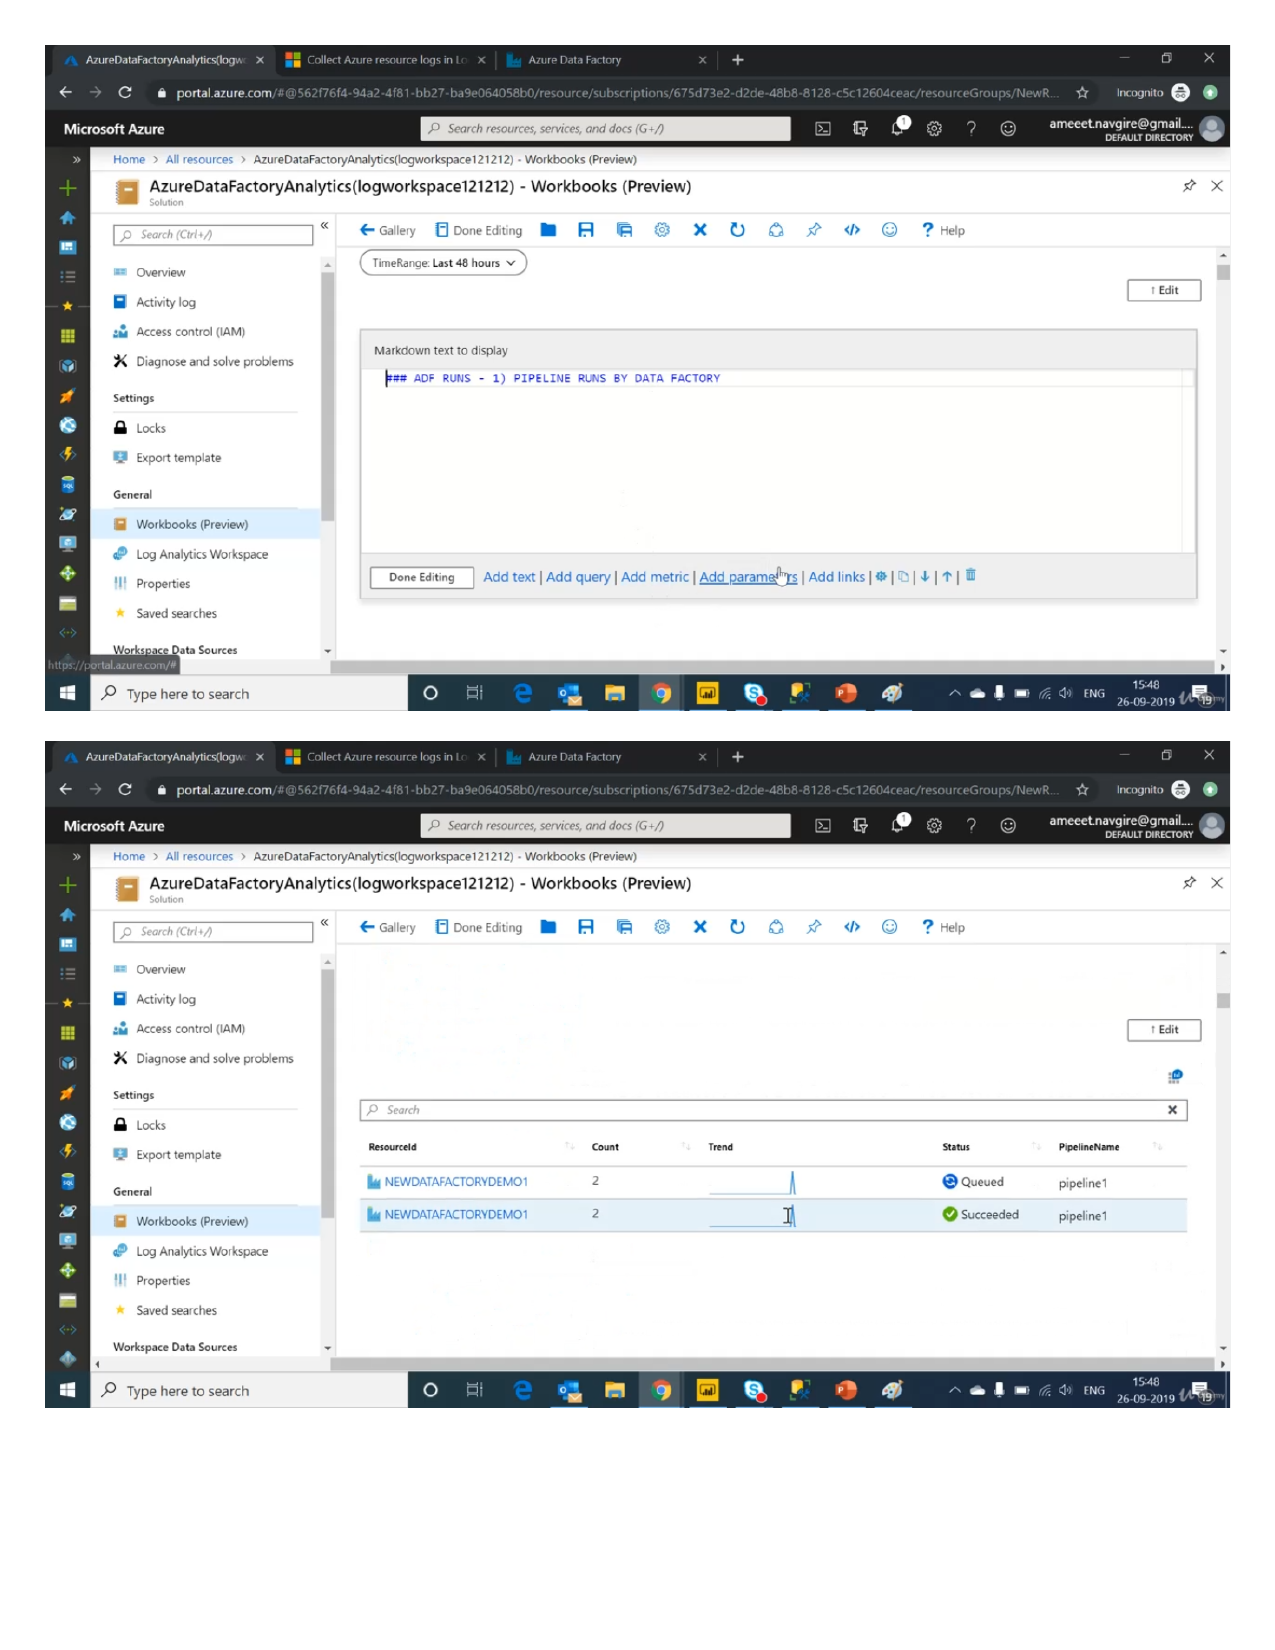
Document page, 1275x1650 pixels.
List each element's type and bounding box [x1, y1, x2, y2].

picture [45, 741, 1230, 1408]
picture [45, 45, 1230, 711]
